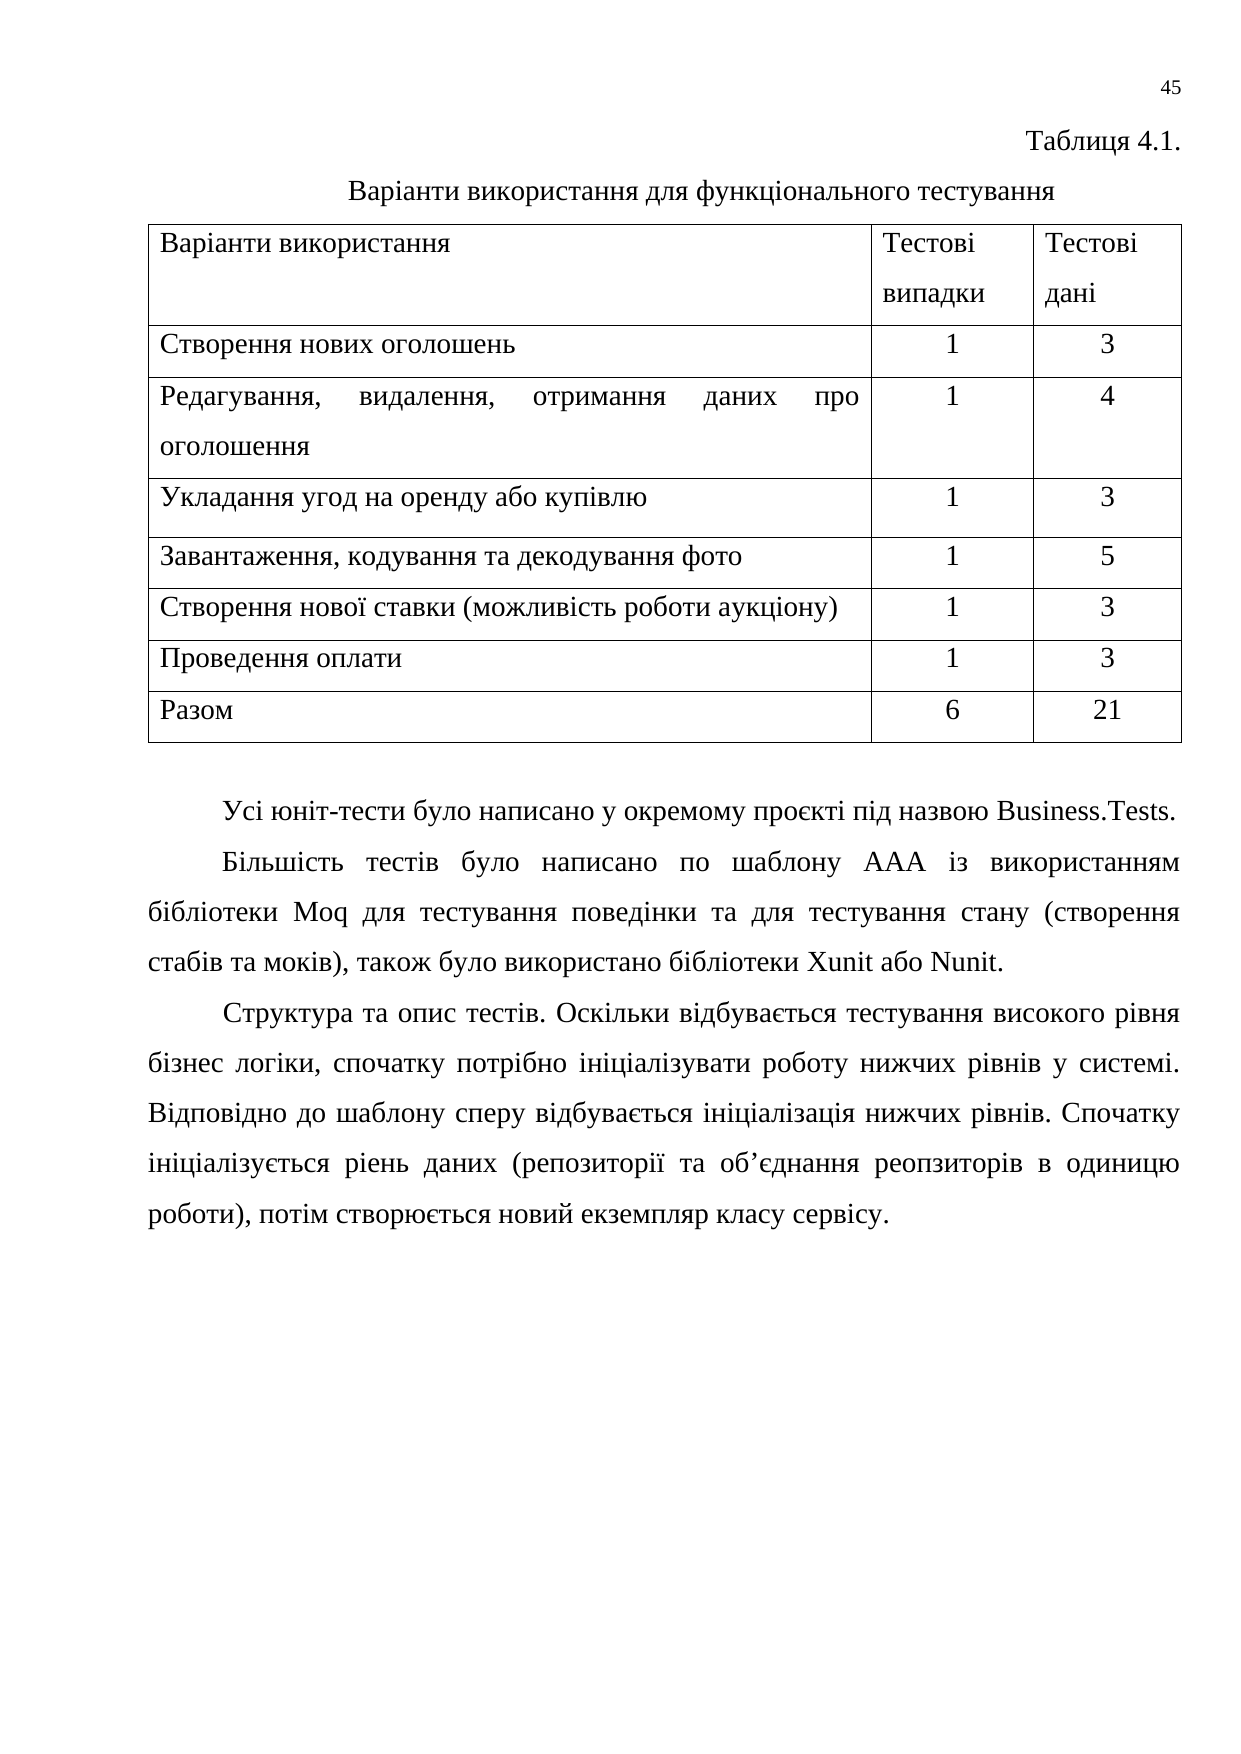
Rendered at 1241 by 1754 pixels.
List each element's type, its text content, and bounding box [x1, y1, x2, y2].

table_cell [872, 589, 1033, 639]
text Варіанти використання для функціонального тестування [148, 173, 1181, 207]
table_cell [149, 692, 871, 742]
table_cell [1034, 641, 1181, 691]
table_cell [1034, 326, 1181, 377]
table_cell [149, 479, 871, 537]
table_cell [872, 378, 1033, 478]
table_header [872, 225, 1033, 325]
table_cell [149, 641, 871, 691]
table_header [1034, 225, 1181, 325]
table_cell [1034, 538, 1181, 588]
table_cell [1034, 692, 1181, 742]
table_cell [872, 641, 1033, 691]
text Структура та опис тестів. Оскільки відбувається тестування високого рівня бізнес логіки, спочатку потрібно ініціалізувати роботу нижчих рівнів у системі. Відповідно до шаблону сперу відбувається ініціалізація нижчих рівнів. Спочатку ініціалізується ріень даних (репозиторії та об’єднання реопзиторів в одиницю роботи), потім створюється новий екземпляр класу сервісу. [148, 995, 1181, 1229]
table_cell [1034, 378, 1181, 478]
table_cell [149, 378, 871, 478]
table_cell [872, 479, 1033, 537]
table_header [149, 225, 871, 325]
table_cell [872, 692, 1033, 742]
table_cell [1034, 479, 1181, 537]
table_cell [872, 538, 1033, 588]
text Більшість тестів було написано по шаблону ААА із використанням бібліотеки Moq для тестування поведінки та для тестування стану (створення стабів та моків), також було використано бібліотеки Xunit або Nunit. [148, 844, 1181, 978]
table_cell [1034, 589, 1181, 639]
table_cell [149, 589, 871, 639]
text Усі юніт-тести було написано у окремому проєкті під назвою Business.Tests. [148, 793, 1181, 827]
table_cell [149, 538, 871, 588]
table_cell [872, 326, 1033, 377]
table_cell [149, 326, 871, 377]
text Таблиця 4.1. [148, 123, 1181, 157]
